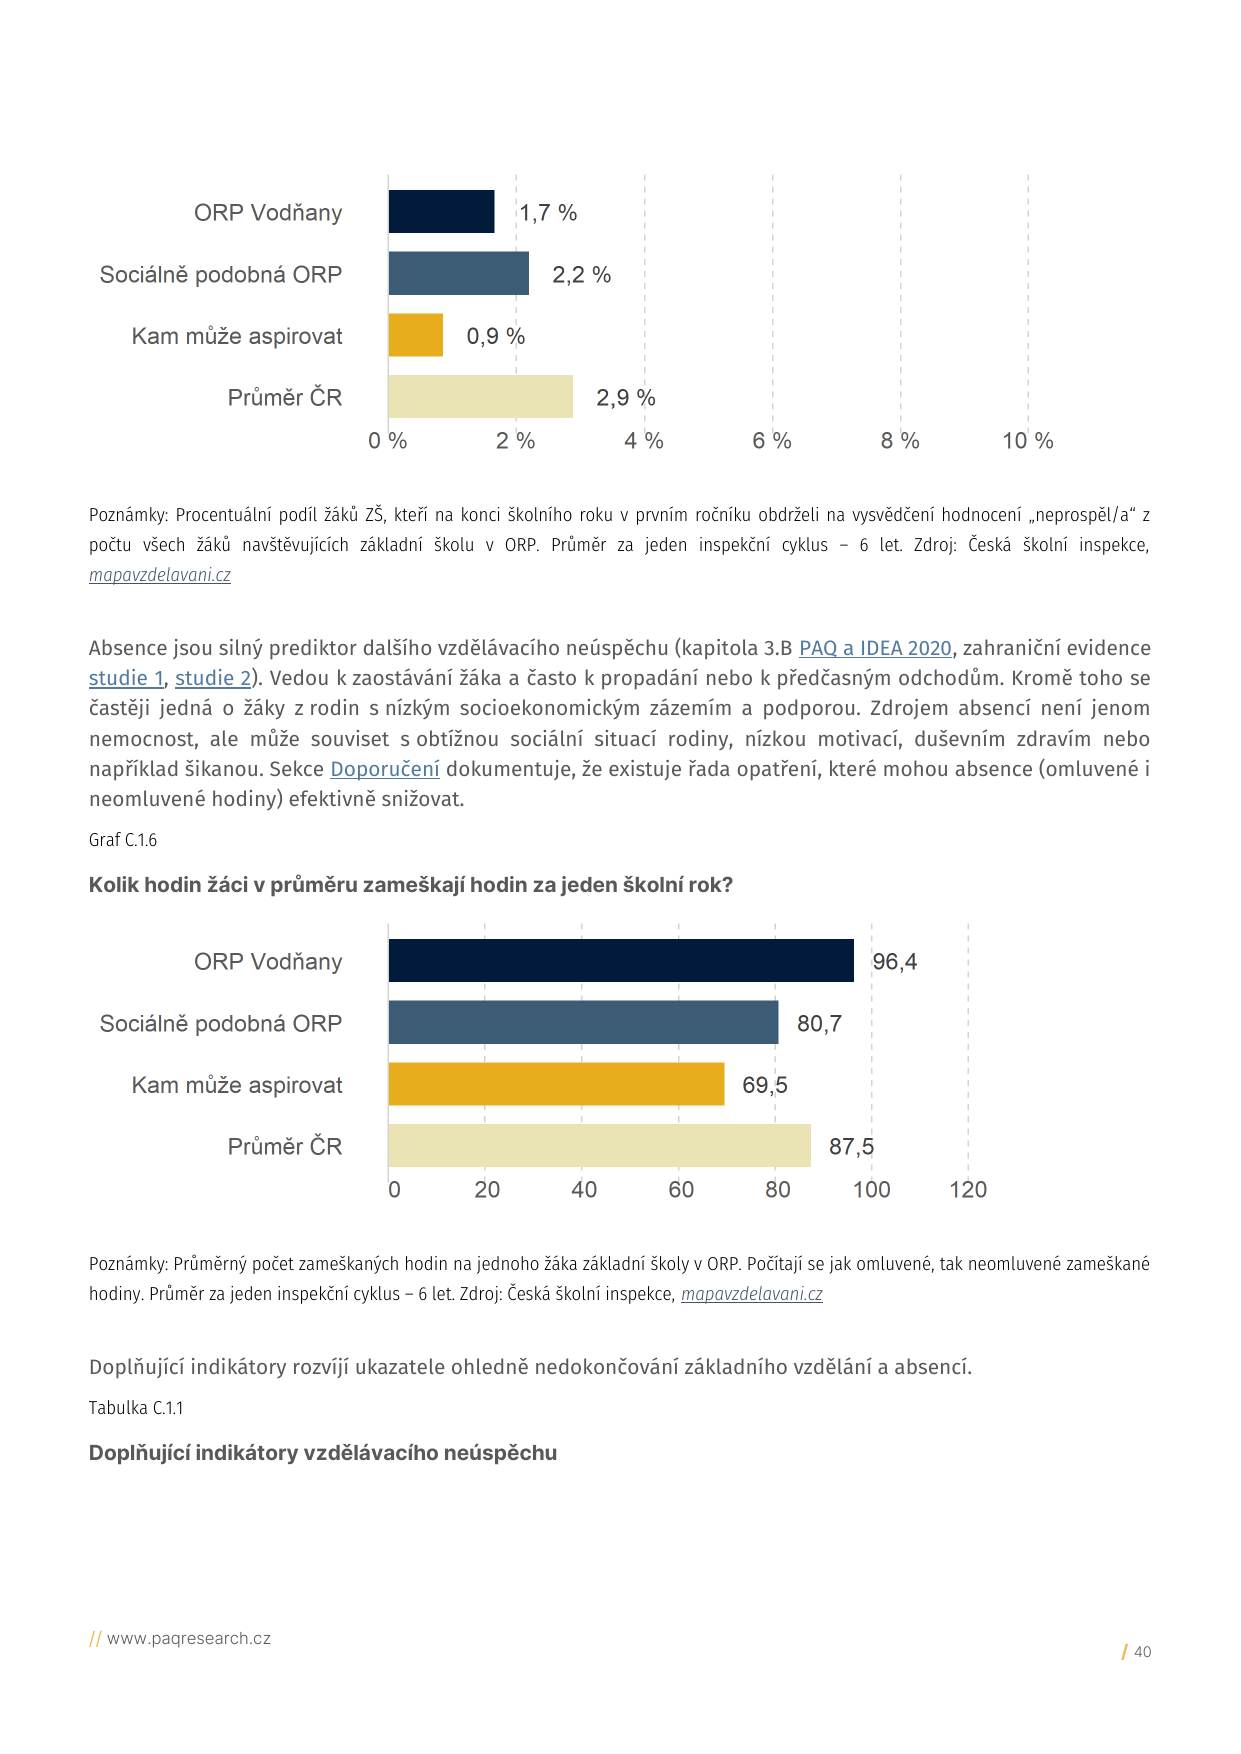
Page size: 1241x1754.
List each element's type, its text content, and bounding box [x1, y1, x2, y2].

text Poznámky: Průměrný počet zameškaných hodin na jednoho žáka základní školy v ORP. Počítají se jak omluvené, tak neomluvené zameškané hodiny. Průměr za jeden inspekční cyklus – 6 let. Zdroj: Česká školní inspekce, mapavzdelavani.cz [89, 1245, 1152, 1306]
text Tabulka C.1.1 [89, 1397, 1152, 1419]
text Absence jsou silný prediktor dalšího vzdělávacího neúspěchu (kapitola 3.B PAQ a IDEA 2020, zahraniční evidence studie 1, studie 2). Vedou k zaostávání žáka a často k propadání nebo k předčasným odchodům. Kromě toho se častěji jedná o žáky z rodin s nízkým socioekonomickým zázemím a podporou. Zdrojem absencí není jenom nemocnost, ale může souviset s obtížnou sociální situací rodiny, nízkou motivací, duševním zdravím nebo například šikanou. Sekce Doporučení dokumentuje, že existuje řada opatření, které mohou absence (omluvené i neomluvené hodiny) efektivně snižovat. [89, 631, 1152, 812]
text Graf C.1.6 [89, 828, 1152, 851]
text Doplňující indikátory vzdělávacího neúspěchu [89, 1435, 1152, 1465]
picture [88, 147, 1139, 480]
picture [88, 897, 1139, 1229]
text Kolik hodin žáci v průměru zameškají hodin za jeden školní rok? [89, 867, 1152, 897]
text Doplňující indikátory rozvíjí ukazatele ohledně nedokončování základního vzdělání a absencí. [89, 1350, 1152, 1380]
text Poznámky: Procentuální podíl žáků ZŠ, kteří na konci školního roku v prvním ročníku obdrželi na vysvědčení hodnocení „neprospěl/a“ z počtu všech žáků navštěvujících základní školu v ORP. Průměr za jeden inspekční cyklus – 6 let. Zdroj: Česká školní inspekce, mapavzdelavani.cz [89, 496, 1152, 586]
